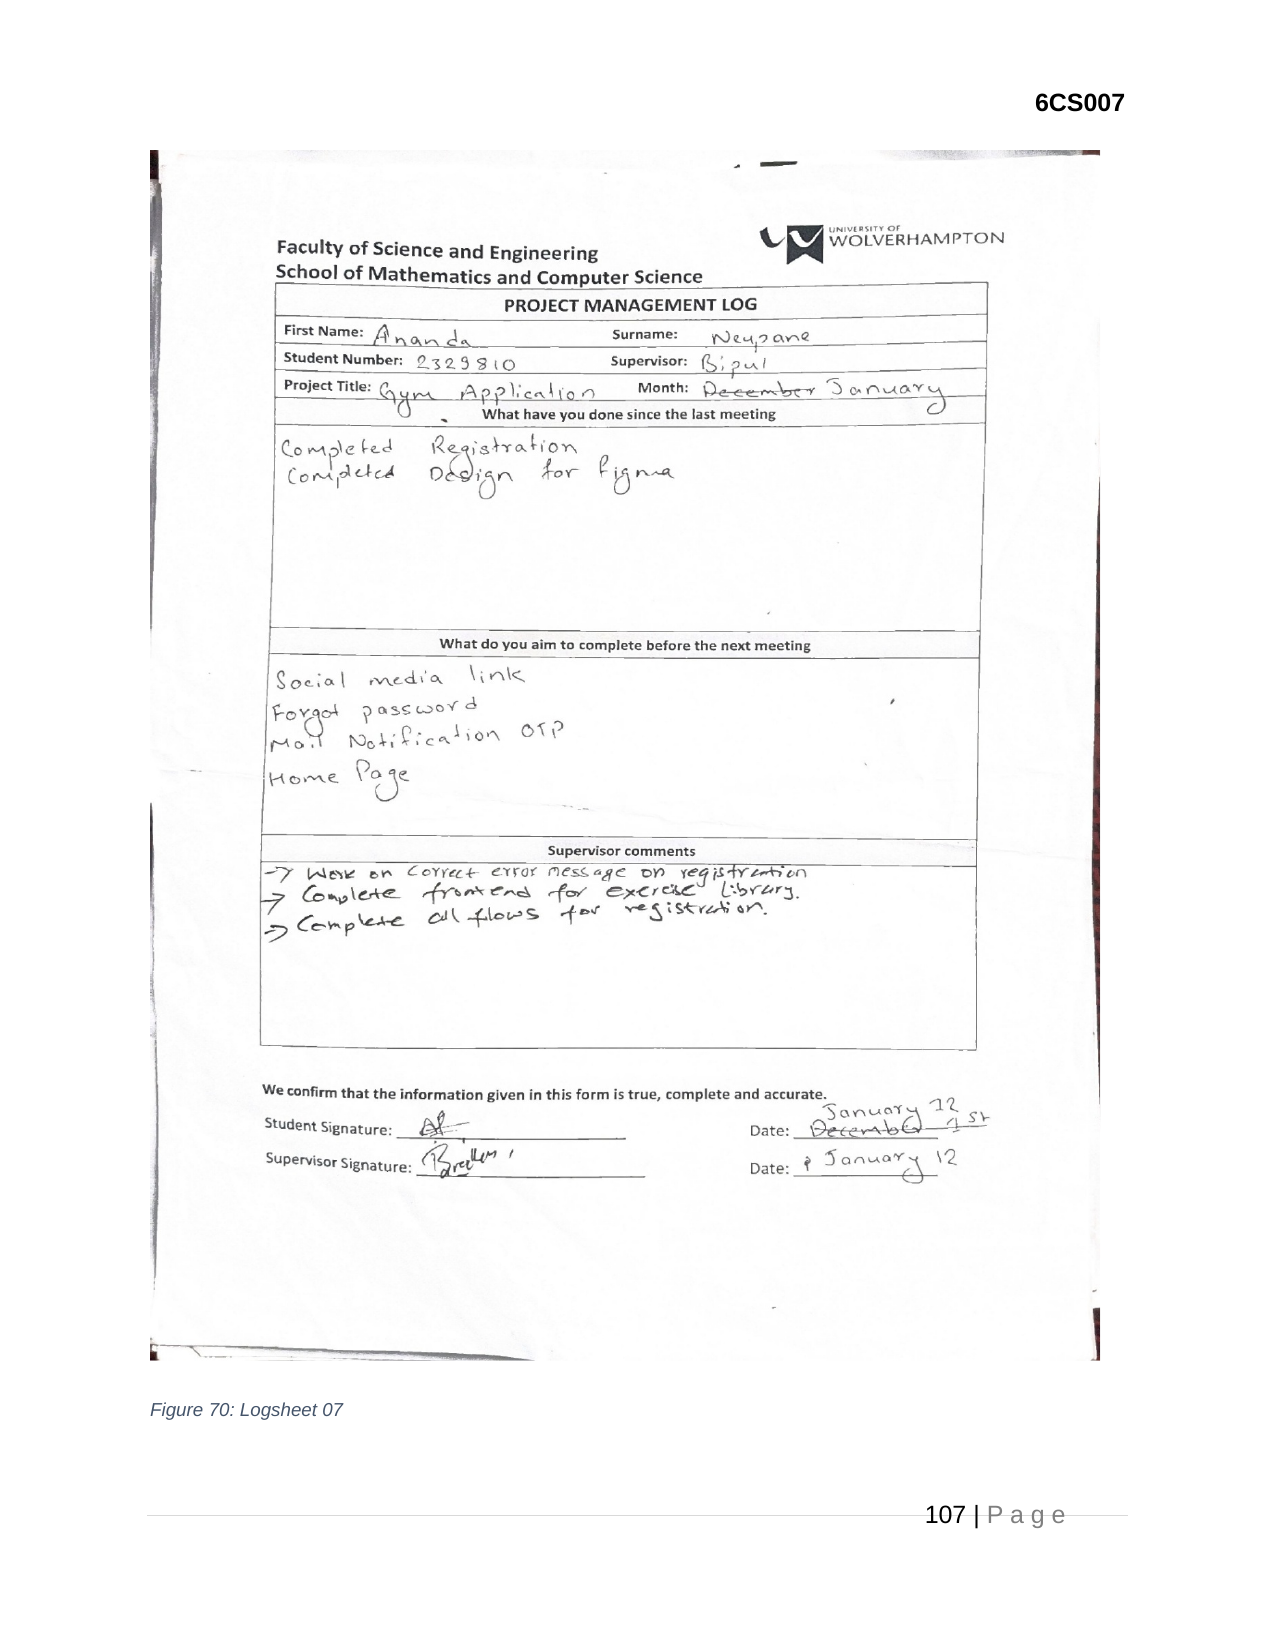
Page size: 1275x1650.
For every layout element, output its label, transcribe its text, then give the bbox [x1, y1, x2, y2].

picture [150, 150, 1100, 1361]
text Figure 70: Logsheet 07 [150, 1399, 1125, 1420]
